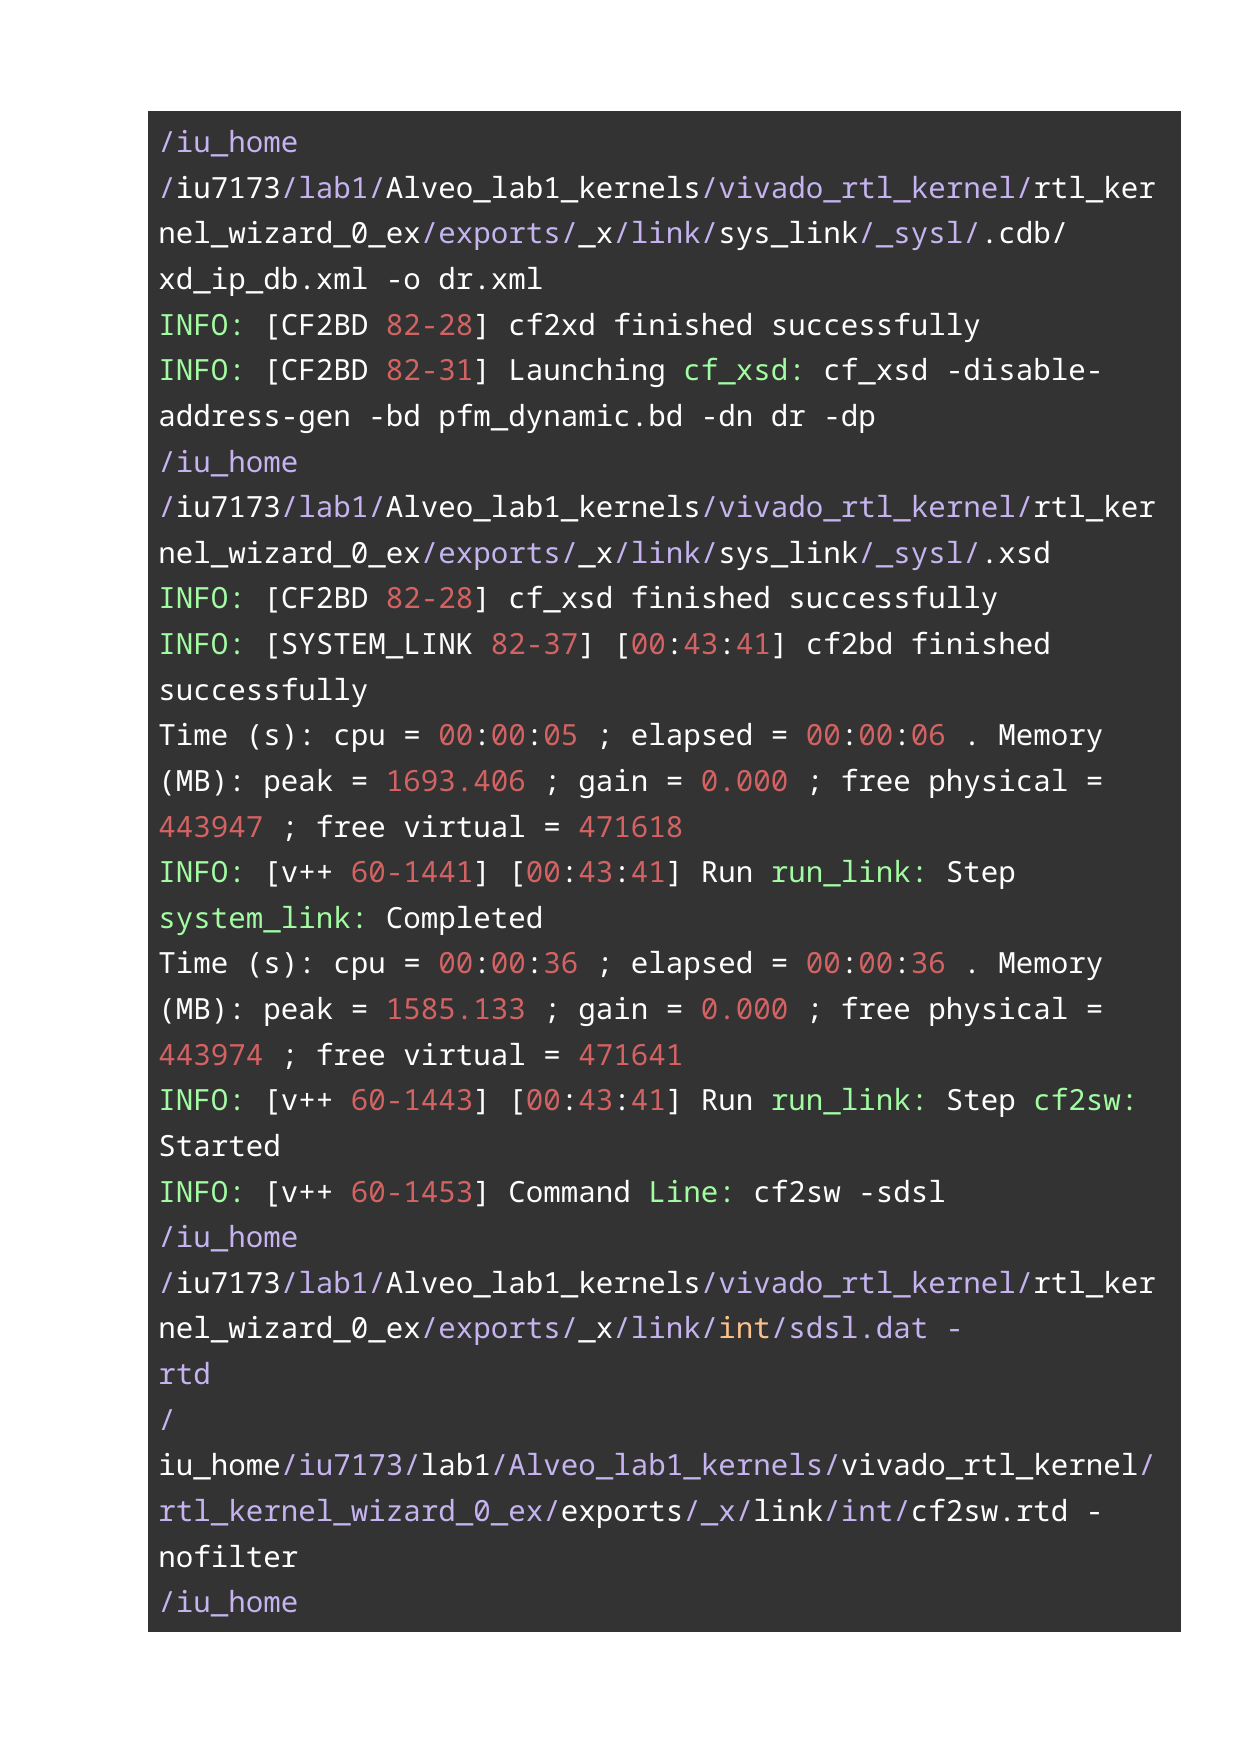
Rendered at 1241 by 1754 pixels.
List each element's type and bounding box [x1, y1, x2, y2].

table_header [148, 111, 1181, 1632]
